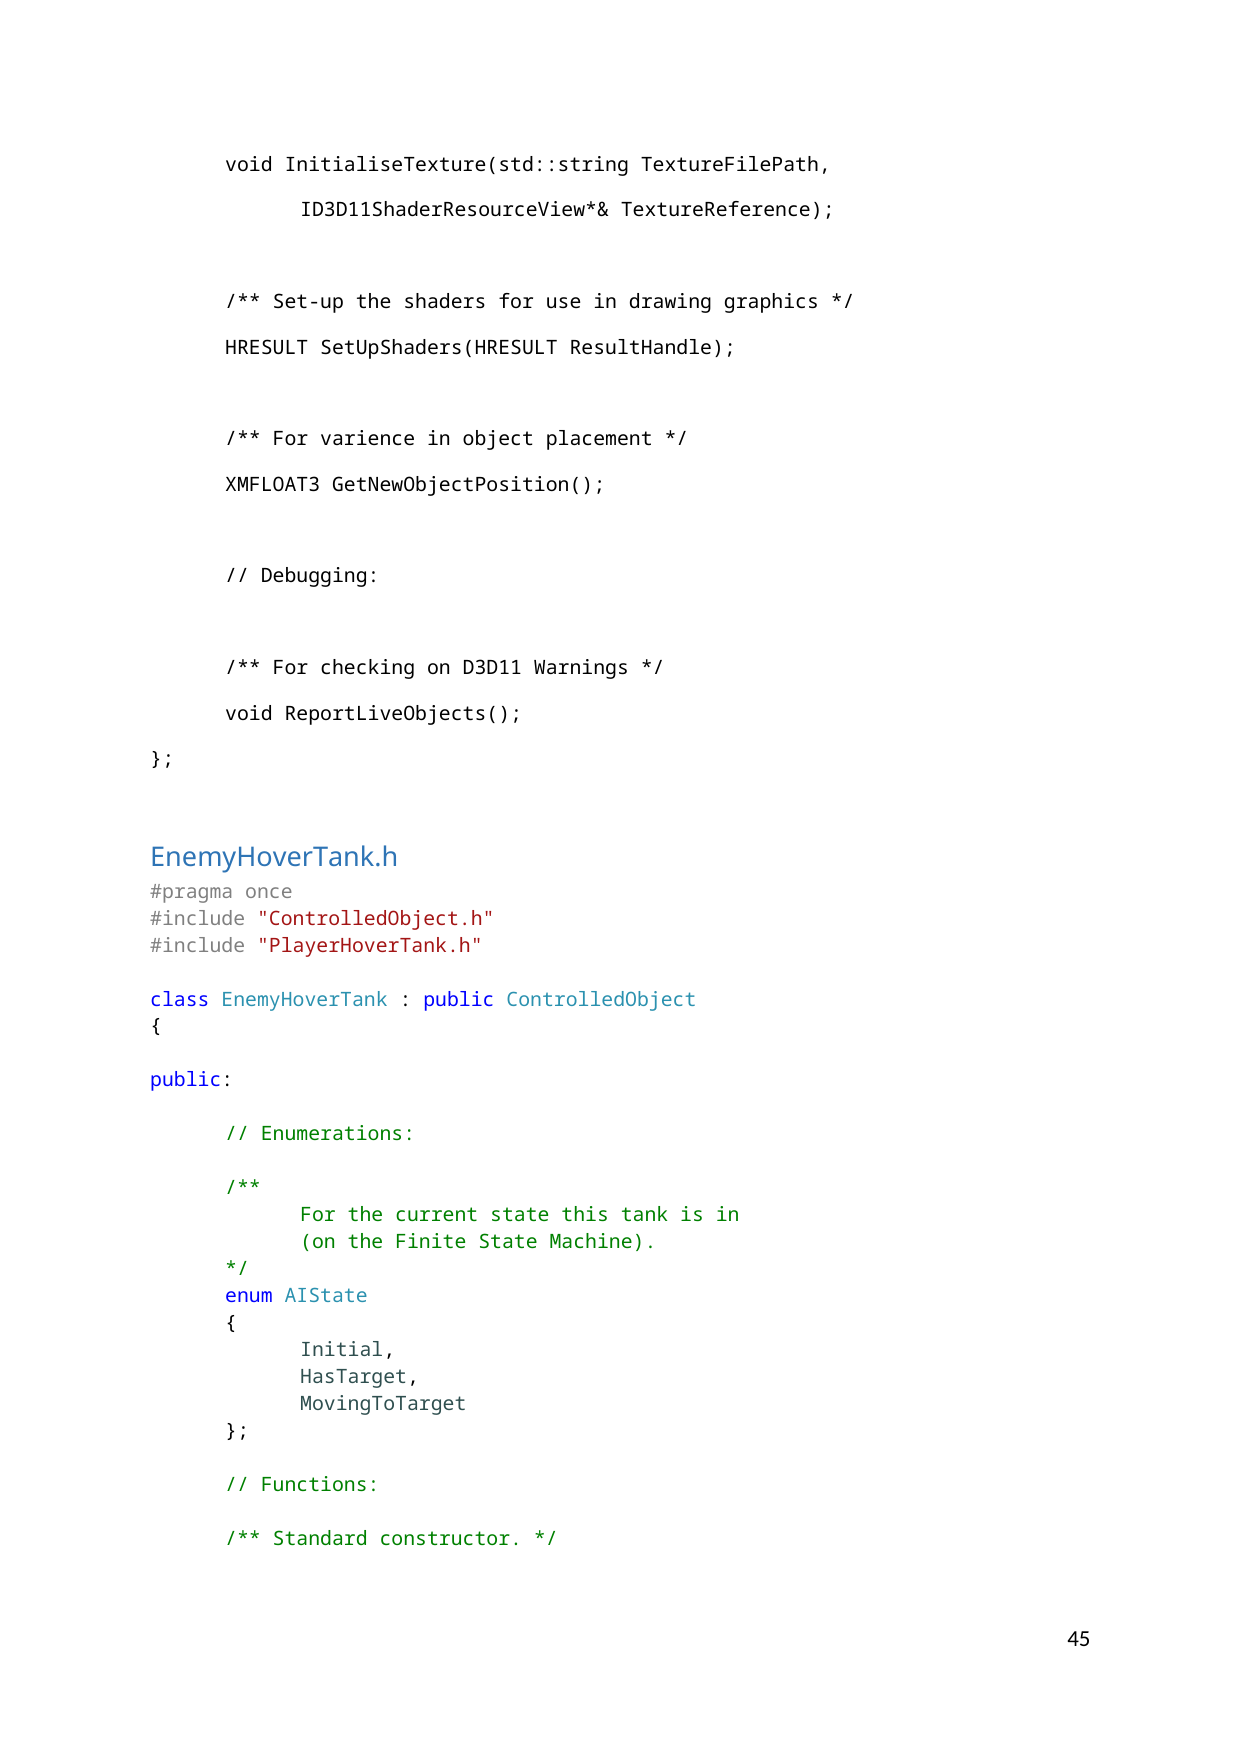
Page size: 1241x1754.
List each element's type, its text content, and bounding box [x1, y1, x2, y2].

text /** For varience in object placement */ [150, 424, 1090, 451]
text void ReportLiveObjects(); [150, 699, 1090, 726]
text HasTarget, [150, 1362, 1090, 1389]
text { [150, 1012, 1090, 1039]
text (on the Finite State Machine). [150, 1228, 1090, 1254]
text #include "PlayerHoverTank.h" [150, 931, 1090, 958]
text { [150, 1308, 1090, 1336]
text // Functions: [150, 1470, 1090, 1497]
text #include "ControlledObject.h" [150, 904, 1090, 931]
text For the current state this tank is in [150, 1201, 1090, 1228]
text #pragma once [150, 877, 1090, 904]
text void InitialiseTexture(std::string TextureFilePath, [150, 150, 1090, 177]
text // Debugging: [150, 562, 1090, 588]
text MovingToTarget [150, 1389, 1090, 1416]
text /** For checking on D3D11 Warnings */ [150, 653, 1090, 680]
text */ [150, 1254, 1090, 1282]
text ID3D11ShaderResourceView*& TextureReference); [150, 196, 1090, 223]
subtitle EnemyHoverTank.h [150, 837, 1090, 874]
text }; [150, 1416, 1090, 1443]
text Initial, [150, 1336, 1090, 1362]
text enum AIState [150, 1282, 1090, 1308]
text // Enumerations: [150, 1120, 1090, 1147]
text XMFLOAT3 GetNewObjectPosition(); [150, 470, 1090, 497]
text public: [150, 1066, 1090, 1093]
text /** Set-up the shaders for use in drawing graphics */ [150, 287, 1090, 314]
text /** [150, 1174, 1090, 1201]
text /** Standard constructor. */ [150, 1524, 1090, 1551]
text HRESULT SetUpShaders(HRESULT ResultHandle); [150, 333, 1090, 360]
text class EnemyHoverTank : public ControlledObject [150, 985, 1090, 1012]
text }; [150, 744, 1090, 771]
